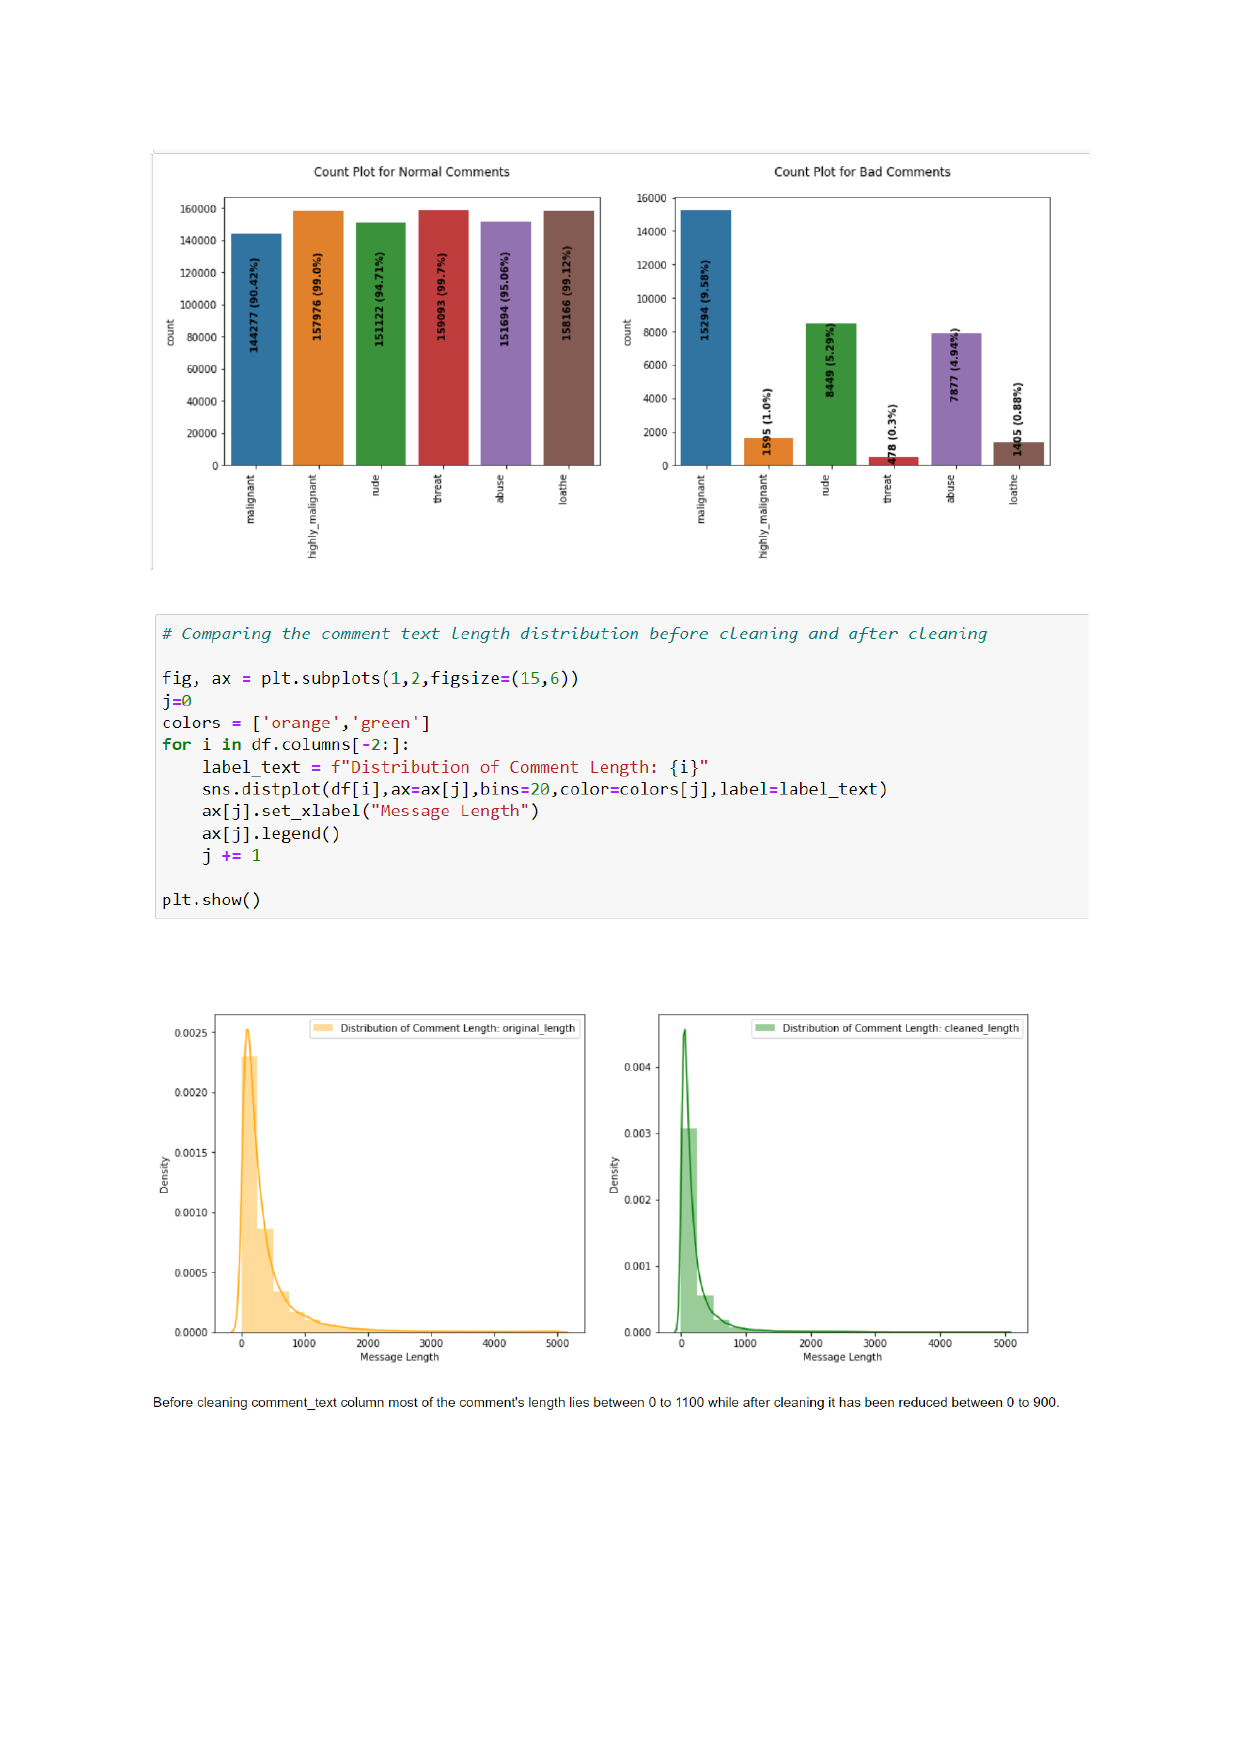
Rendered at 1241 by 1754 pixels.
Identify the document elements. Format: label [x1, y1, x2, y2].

picture [150, 600, 1089, 919]
picture [150, 150, 1090, 575]
picture [150, 1010, 1089, 1425]
